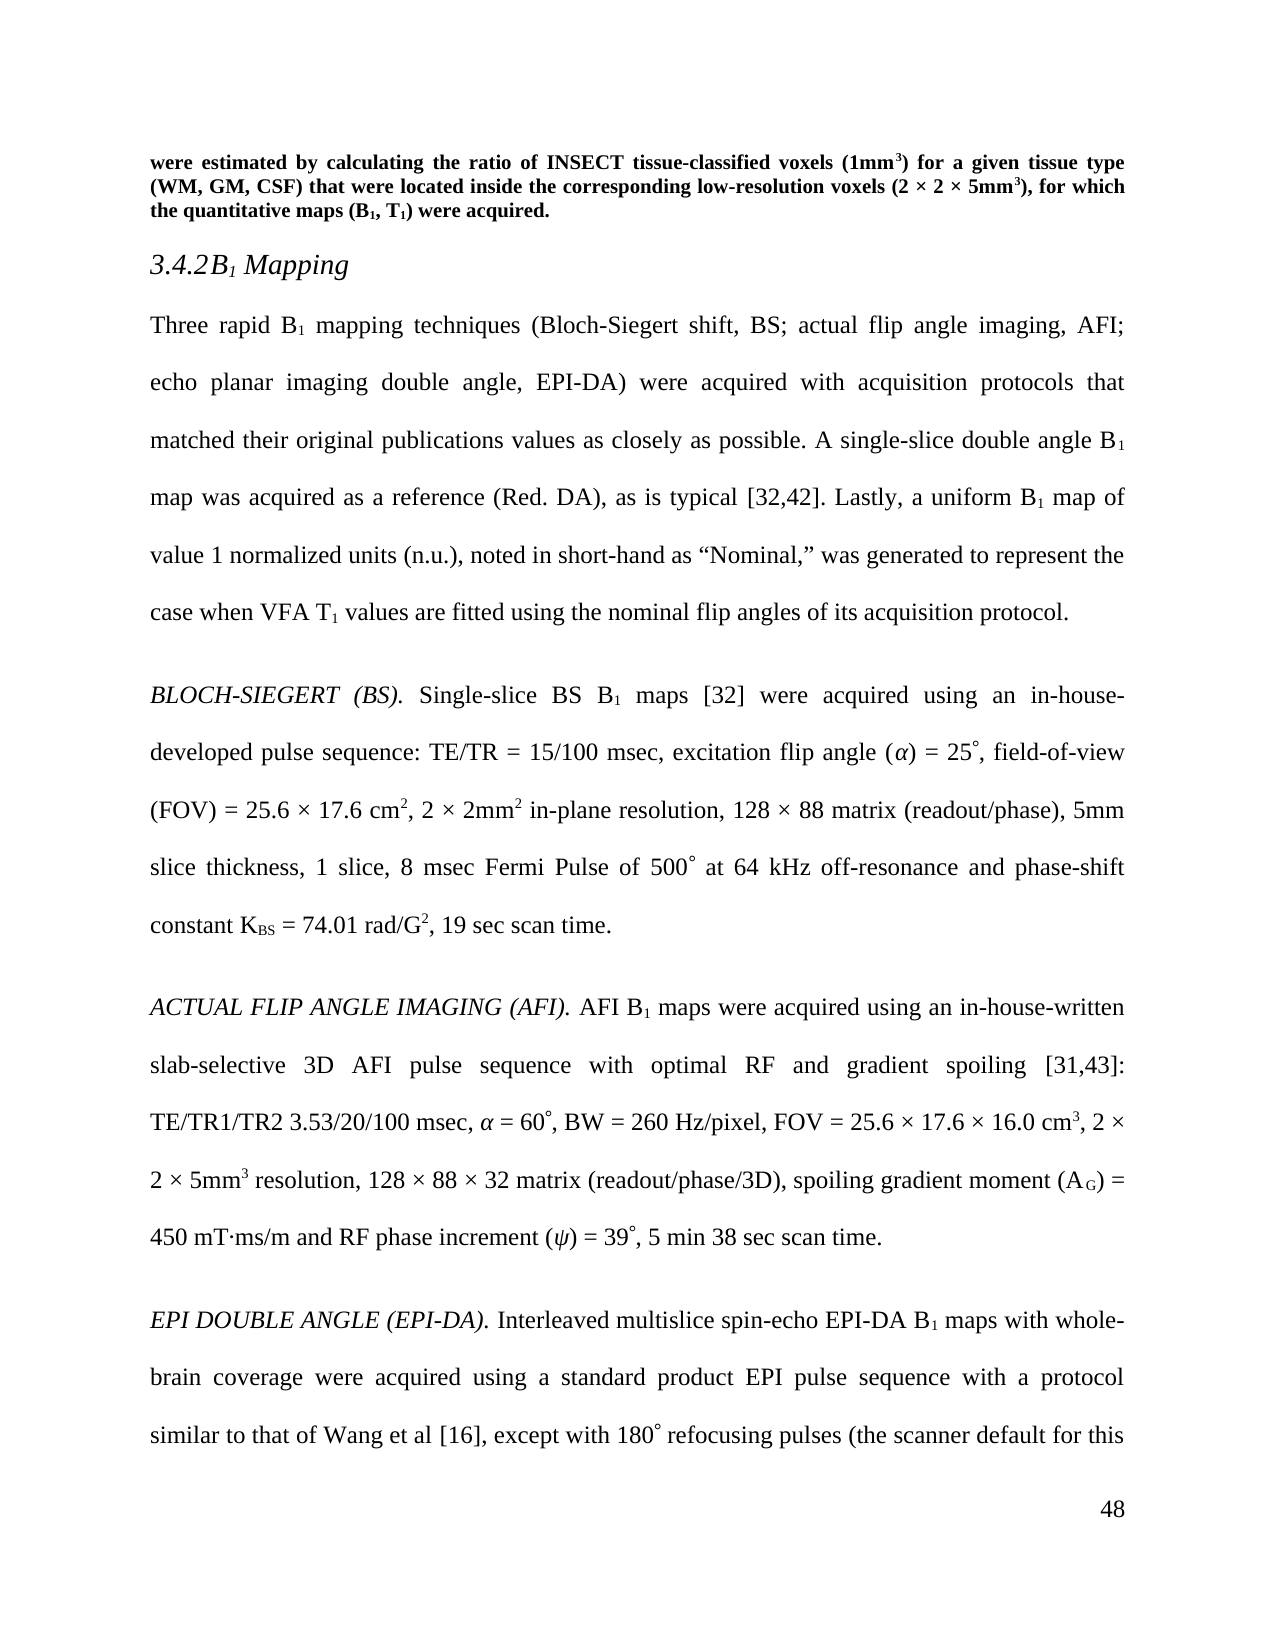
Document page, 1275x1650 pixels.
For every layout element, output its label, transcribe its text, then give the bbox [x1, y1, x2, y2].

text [150, 150, 1125, 222]
text Three rapid B1 mapping techniques (Bloch-Siegert shift, BS; actual flip angle imaging, AFI; echo planar imaging double angle, EPI-DA) were acquired with acquisition protocols that matched their original publications values as closely as possible. A single-slice double angle B1 map was acquired as a reference (Red. DA), as is typical [32,42]. Lastly, a uniform B1 map of value 1 normalized units (n.u.), noted in short-hand as “Nominal,” was generated to represent the case when VFA T1 values are fitted using the nominal flip angles of its acquisition protocol. [150, 310, 1125, 626]
text ACTUAL FLIP ANGLE IMAGING (AFI). AFI B1 maps were acquired using an in-house-written slab-selective 3D AFI pulse sequence with optimal RF and gradient spoiling [31,43]: TE/TR1/TR2 3.53/20/100 msec, α = 60, BW = 260 Hz/pixel, FOV = 25.6 × 17.6 × 16.0 cm3, 2 × 2 × 5mm3 resolution, 128 × 88 × 32 matrix (readout/phase/3D), spoiling gradient moment (AG) = 450 mT∙ms/m and RF phase increment (ψ) = 39, 5 min 38 sec scan time. [150, 992, 1125, 1251]
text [150, 1305, 1125, 1449]
subtitle B1 Mapping [150, 247, 1125, 281]
text BLOCH-SIEGERT (BS). Single-slice BS B1 maps [32] were acquired using an in-house-developed pulse sequence: TE/TR = 15/100 msec, excitation flip angle (α) = 25, field-of-view (FOV) = 25.6 × 17.6 cm2, 2 × 2mm2 in-plane resolution, 128 × 88 matrix (readout/phase), 5mm slice thickness, 1 slice, 8 msec Fermi Pulse of 500 at 64 kHz off-resonance and phase-shift constant KBS = 74.01 rad/G2, 19 sec scan time. [150, 680, 1125, 939]
